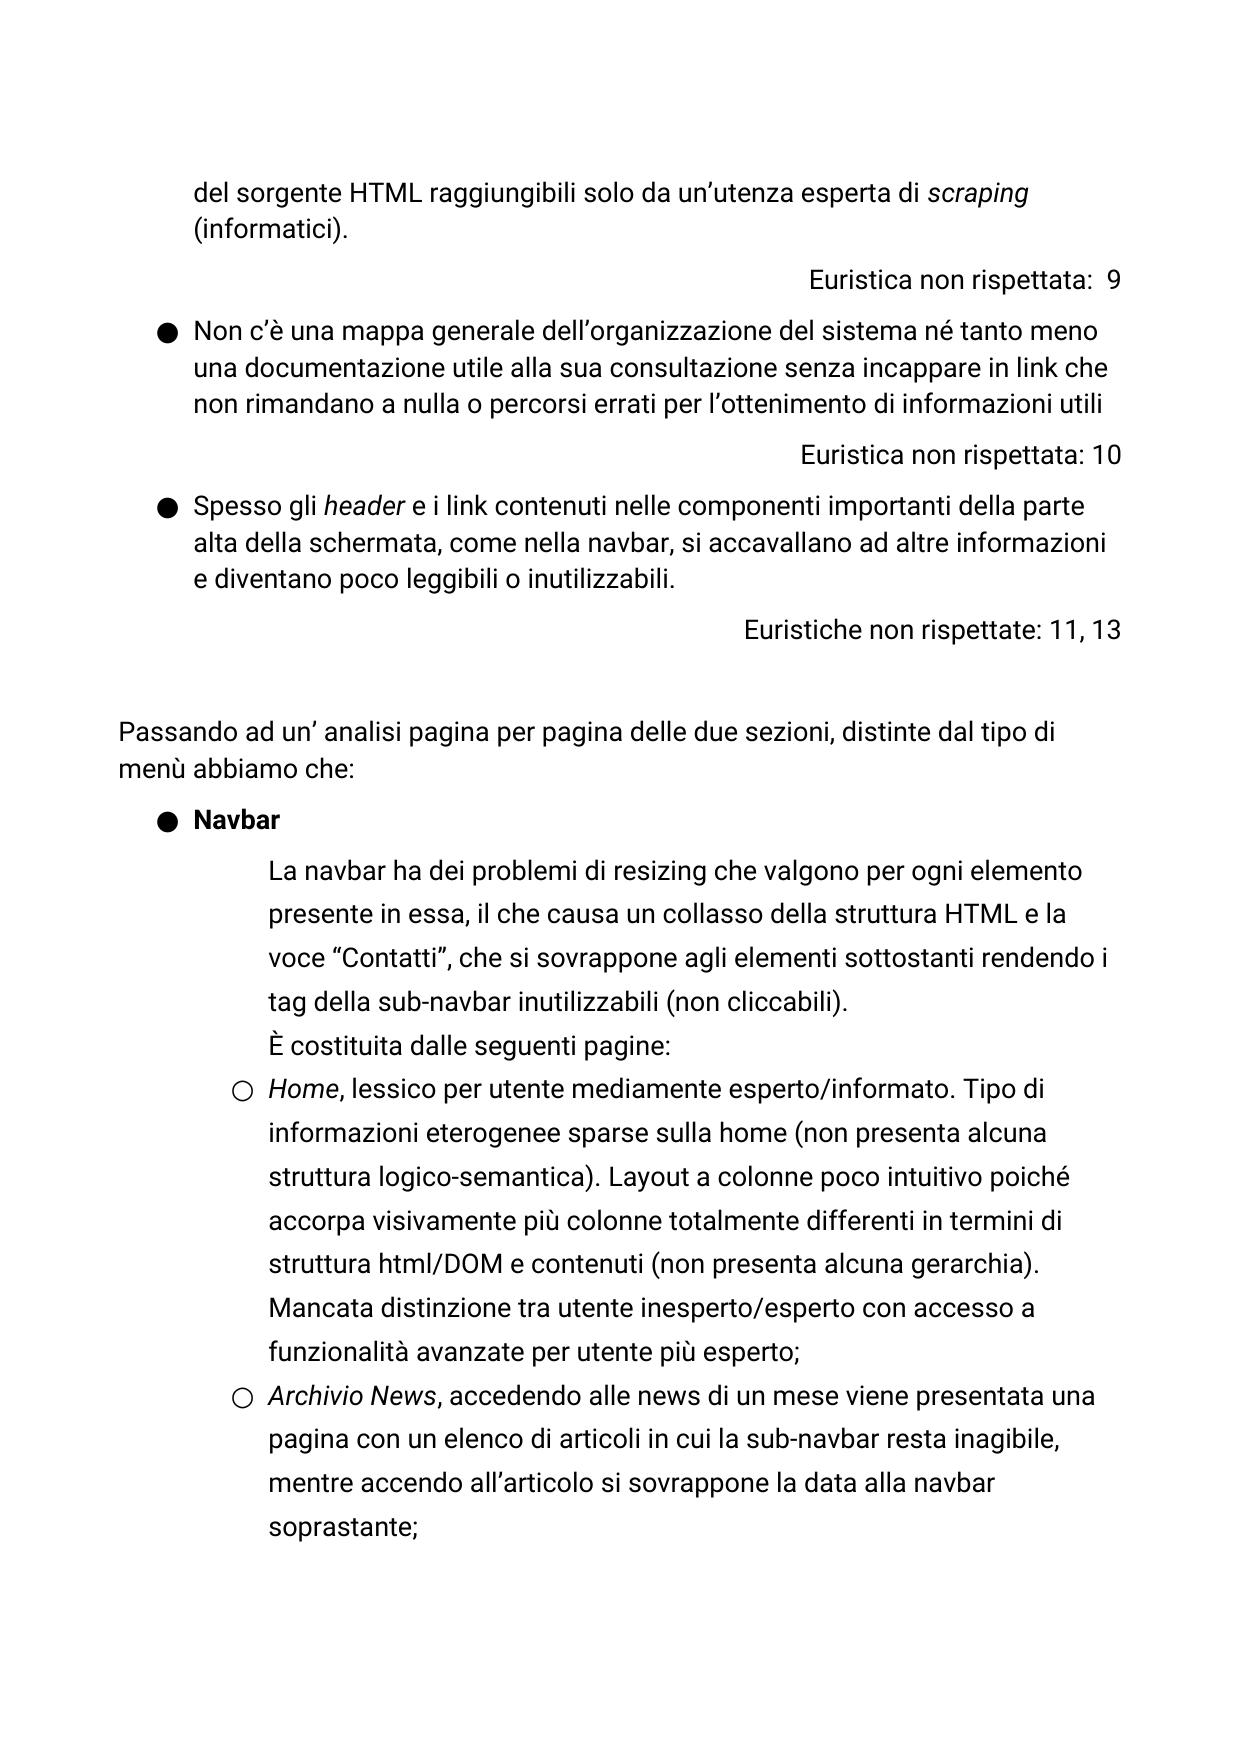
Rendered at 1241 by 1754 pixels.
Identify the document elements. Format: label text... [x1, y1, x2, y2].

list Navbar [156, 804, 1122, 836]
text È costituita dalle seguenti pagine: [268, 1030, 1122, 1062]
text Euristica non rispettata: 9 [193, 264, 1122, 296]
list Non c’è una mappa generale dell’organizzazione del sistema né tanto meno una documentazione utile alla sua consultazione senza incappare in link che non rimandano a nulla o percorsi errati per l’ottenimento di informazioni utili [156, 315, 1122, 420]
text Euristiche non rispettate: 11, 13 [193, 614, 1122, 646]
list Spesso gli header e i link contenuti nelle componenti importanti della parte alta della schermata, come nella navbar, si accavallano ad altre informazioni e diventano poco leggibili o inutilizzabili. [156, 490, 1122, 595]
list Archivio News, accedendo alle news di un mese viene presentata una pagina con un elenco di articoli in cui la sub-navbar resta inagibile, mentre accendo all’articolo si sovrappone la data alla navbar soprastante; [231, 1380, 1122, 1543]
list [156, 177, 1122, 245]
text Passando ad un’ analisi pagina per pagina delle due sezioni, distinte dal tipo di menù abbiamo che: [118, 716, 1122, 785]
text Euristica non rispettata: 10 [193, 439, 1122, 471]
text La navbar ha dei problemi di resizing che valgono per ogni elemento presente in essa, il che causa un collasso della struttura HTML e la voce “Contatti”, che si sovrappone agli elementi sottostanti rendendo i tag della sub-navbar inutilizzabili (non cliccabili). [268, 855, 1122, 1018]
list Home, lessico per utente mediamente esperto/informato. Tipo di informazioni eterogenee sparse sulla home (non presenta alcuna struttura logico-semantica). Layout a colonne poco intuitivo poiché accorpa visivamente più colonne totalmente differenti in termini di struttura html/DOM e contenuti (non presenta alcuna gerarchia). Mancata distinzione tra utente inesperto/esperto con accesso a funzionalità avanzate per utente più esperto; [231, 1074, 1122, 1368]
